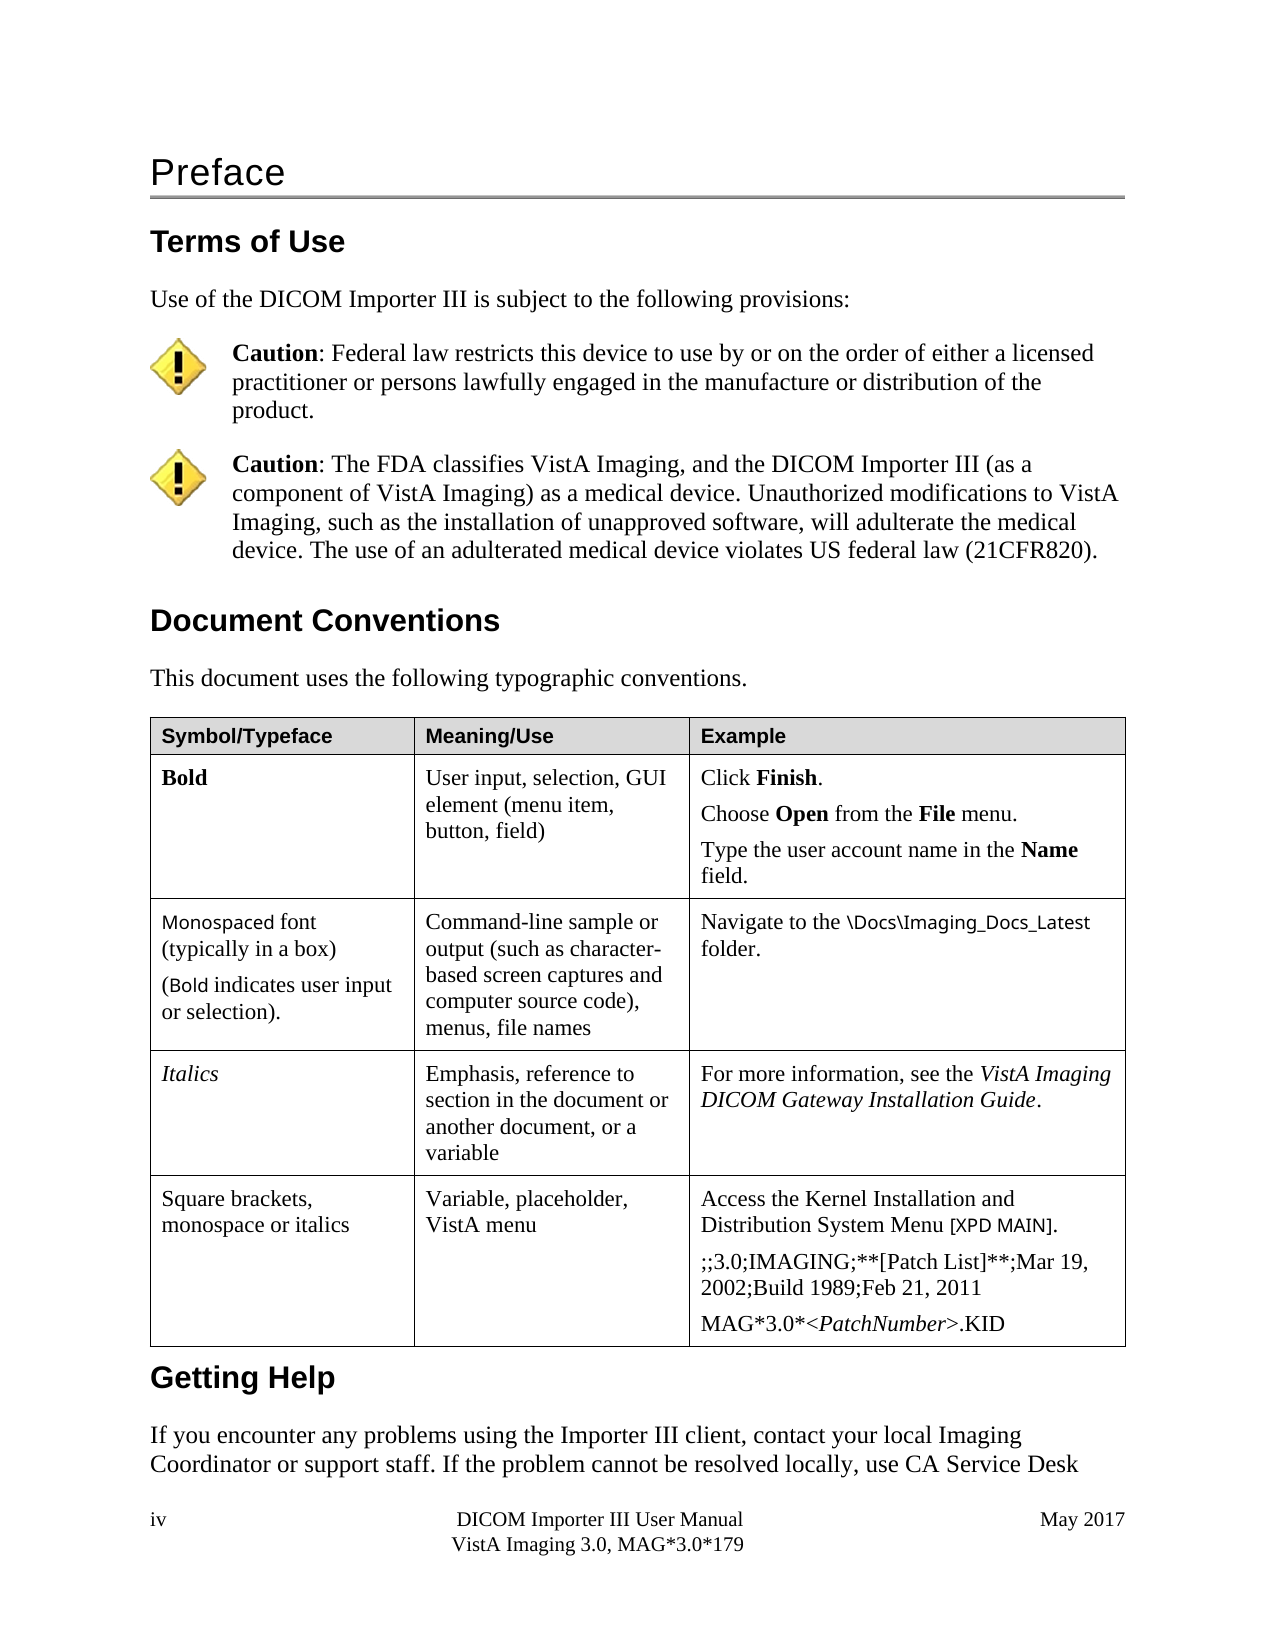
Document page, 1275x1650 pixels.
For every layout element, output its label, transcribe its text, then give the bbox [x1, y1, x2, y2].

table_header [139, 338, 221, 449]
table_header Example [690, 718, 1125, 754]
table_cell Access the Kernel Installation and Distribution System Menu [XPD MAIN]. ;;3.0;IMAGING;**[Patch List]**;Mar 19, 2002;Build 1989;Feb 21, 2011 MAG*3.0*<PatchNumber>.KID [690, 1176, 1125, 1346]
table_cell Click Finish. Choose Open from the File menu. Type the user account name in the Name field. [690, 755, 1125, 898]
table_header Caution: Federal law restricts this device to use by or on the order of either a licensed practitioner or persons lawfully engaged in the manufacture or distribution of the product. [221, 338, 1136, 449]
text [150, 1420, 1125, 1477]
table_cell Navigate to the \Docs\Imaging_Docs_Latest folder. [690, 899, 1125, 1049]
subtitle Getting Help [150, 1359, 1125, 1395]
subtitle Document Conventions [150, 602, 1125, 638]
table_cell For more information, see the VistA Imaging DICOM Gateway Installation Guide. [690, 1051, 1125, 1175]
table_header Symbol/Typeface [151, 718, 414, 754]
subtitle Preface [150, 150, 1125, 195]
table_header Meaning/Use [415, 718, 689, 754]
table_cell Emphasis, reference to section in the document or another document, or a variable [415, 1051, 689, 1175]
table_cell Caution: The FDA classifies VistA Imaging, and the DICOM Importer III (as a component of VistA Imaging) as a medical device. Unauthorized modifications to VistA Imaging, such as the installation of unapproved software, will adulterate the medical device. The use of an adulterated medical device violates US federal law (21CFR820). [221, 449, 1136, 589]
table_cell Bold [151, 755, 414, 898]
table_cell Square brackets, monospace or italics [151, 1176, 414, 1346]
table_cell User input, selection, GUI element (menu item, button, field) [415, 755, 689, 898]
table_cell Monospaced font (typically in a box) (Bold indicates user input or selection). [151, 899, 414, 1049]
text This document uses the following typographic conventions. [150, 663, 1125, 692]
text Use of the DICOM Importer III is subject to the following provisions: [150, 284, 1125, 313]
table_cell Variable, placeholder, VistA menu [415, 1176, 689, 1346]
table_cell Italics [151, 1051, 414, 1175]
subtitle Terms of Use [150, 223, 1125, 259]
table_cell [139, 449, 221, 589]
table_cell Command-line sample or output (such as character-based screen captures and computer source code), menus, file names [415, 899, 689, 1049]
